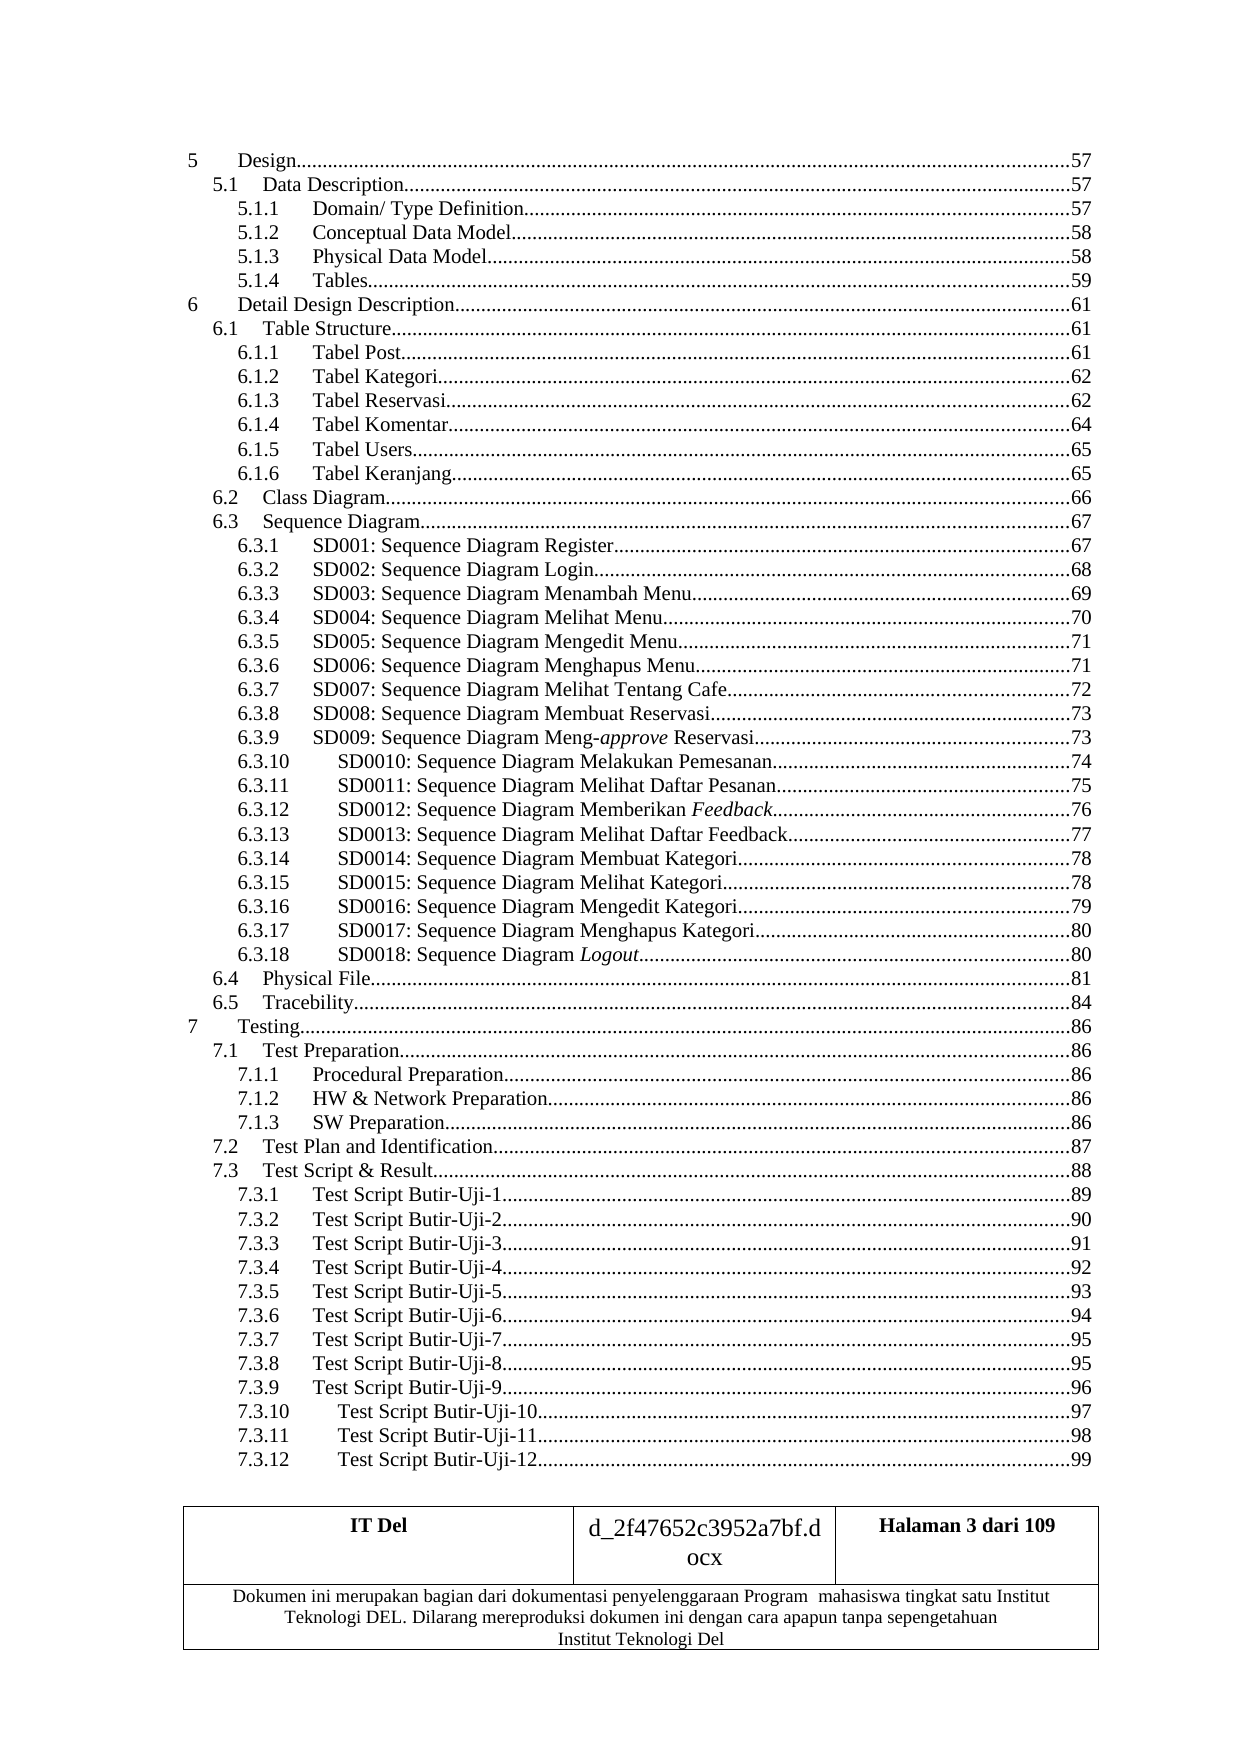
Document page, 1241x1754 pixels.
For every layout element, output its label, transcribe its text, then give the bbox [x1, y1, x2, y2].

text 6.2 Class Diagram 66 [212, 484, 1092, 509]
text 7.3.10 Test Script Butir-Uji-10 97 [237, 1399, 1092, 1423]
text 6.3.6 SD006: Sequence Diagram Menghapus Menu 71 [237, 653, 1092, 677]
text 7.3.11 Test Script Butir-Uji-11 98 [237, 1423, 1092, 1447]
text 6.3.3 SD003: Sequence Diagram Menambah Menu 69 [237, 581, 1092, 605]
text 6.3.10 SD0010: Sequence Diagram Melakukan Pemesanan 74 [237, 749, 1092, 773]
text 6.3.5 SD005: Sequence Diagram Mengedit Menu 71 [237, 629, 1092, 653]
text 6.3.12 SD0012: Sequence Diagram Memberikan Feedback 76 [237, 797, 1092, 821]
text 7.3 Test Script & Result 88 [212, 1158, 1092, 1182]
text 6.1 Table Structure 61 [212, 316, 1092, 340]
text 6.3.18 SD0018: Sequence Diagram Logout 80 [237, 942, 1092, 966]
text 6.5 Tracebility 84 [212, 990, 1092, 1014]
text 7.3.6 Test Script Butir-Uji-6 94 [237, 1303, 1092, 1327]
text 6.4 Physical File 81 [212, 966, 1092, 990]
text 6.3.2 SD002: Sequence Diagram Login 68 [237, 557, 1092, 581]
text 6.3.13 SD0013: Sequence Diagram Melihat Daftar Feedback 77 [237, 821, 1092, 846]
text 6.3.11 SD0011: Sequence Diagram Melihat Daftar Pesanan 75 [237, 773, 1092, 797]
text 6.1.2 Tabel Kategori 62 [237, 364, 1092, 388]
text 6.1.1 Tabel Post 61 [237, 340, 1092, 364]
text 6.3.1 SD001: Sequence Diagram Register 67 [237, 533, 1092, 557]
text 5.1.2 Conceptual Data Model 58 [237, 220, 1092, 244]
text 6.1.4 Tabel Komentar 64 [237, 412, 1092, 436]
text 7.1.1 Procedural Preparation 86 [237, 1062, 1092, 1086]
text 6.1.6 Tabel Keranjang 65 [237, 461, 1092, 484]
text 6.3.7 SD007: Sequence Diagram Melihat Tentang Cafe 72 [237, 677, 1092, 701]
text 5.1.4 Tables 59 [237, 268, 1092, 292]
text 7.3.7 Test Script Butir-Uji-7 95 [237, 1327, 1092, 1351]
text 7.3.2 Test Script Butir-Uji-2 90 [237, 1206, 1092, 1231]
text 7.3.8 Test Script Butir-Uji-8 95 [237, 1351, 1092, 1375]
text 6.3.4 SD004: Sequence Diagram Melihat Menu 70 [237, 605, 1092, 629]
text 7.3.3 Test Script Butir-Uji-3 91 [237, 1231, 1092, 1254]
text 6 Detail Design Description 61 [187, 292, 1092, 316]
text 5 Design 57 [187, 148, 1092, 172]
text 6.3.8 SD008: Sequence Diagram Membuat Reservasi 73 [237, 701, 1092, 725]
text 7.3.5 Test Script Butir-Uji-5 93 [237, 1279, 1092, 1303]
text 7.1.2 HW & Network Preparation 86 [237, 1086, 1092, 1110]
text 7.3.9 Test Script Butir-Uji-9 96 [237, 1375, 1092, 1399]
text 6.1.5 Tabel Users 65 [237, 436, 1092, 461]
text 6.3.9 SD009: Sequence Diagram Meng-approve Reservasi 73 [237, 725, 1092, 749]
text 5.1.1 Domain/ Type Definition 57 [237, 196, 1092, 220]
text 7.3.4 Test Script Butir-Uji-4 92 [237, 1254, 1092, 1279]
text 6.3.14 SD0014: Sequence Diagram Membuat Kategori 78 [237, 846, 1092, 869]
text 7.2 Test Plan and Identification 87 [212, 1134, 1092, 1158]
text 5.1 Data Description 57 [212, 172, 1092, 196]
text 7.3.12 Test Script Butir-Uji-12 99 [237, 1447, 1092, 1471]
text 7 Testing 86 [187, 1014, 1092, 1038]
text 6.1.3 Tabel Reservasi 62 [237, 388, 1092, 412]
text 7.3.1 Test Script Butir-Uji-1 89 [237, 1182, 1092, 1206]
text 6.3.17 SD0017: Sequence Diagram Menghapus Kategori 80 [237, 918, 1092, 942]
text 7.1.3 SW Preparation 86 [237, 1110, 1092, 1134]
text 6.3 Sequence Diagram 67 [212, 509, 1092, 533]
text 6.3.15 SD0015: Sequence Diagram Melihat Kategori 78 [237, 869, 1092, 894]
text 7.1 Test Preparation 86 [212, 1038, 1092, 1062]
text 5.1.3 Physical Data Model 58 [237, 244, 1092, 268]
text 6.3.16 SD0016: Sequence Diagram Mengedit Kategori 79 [237, 894, 1092, 918]
